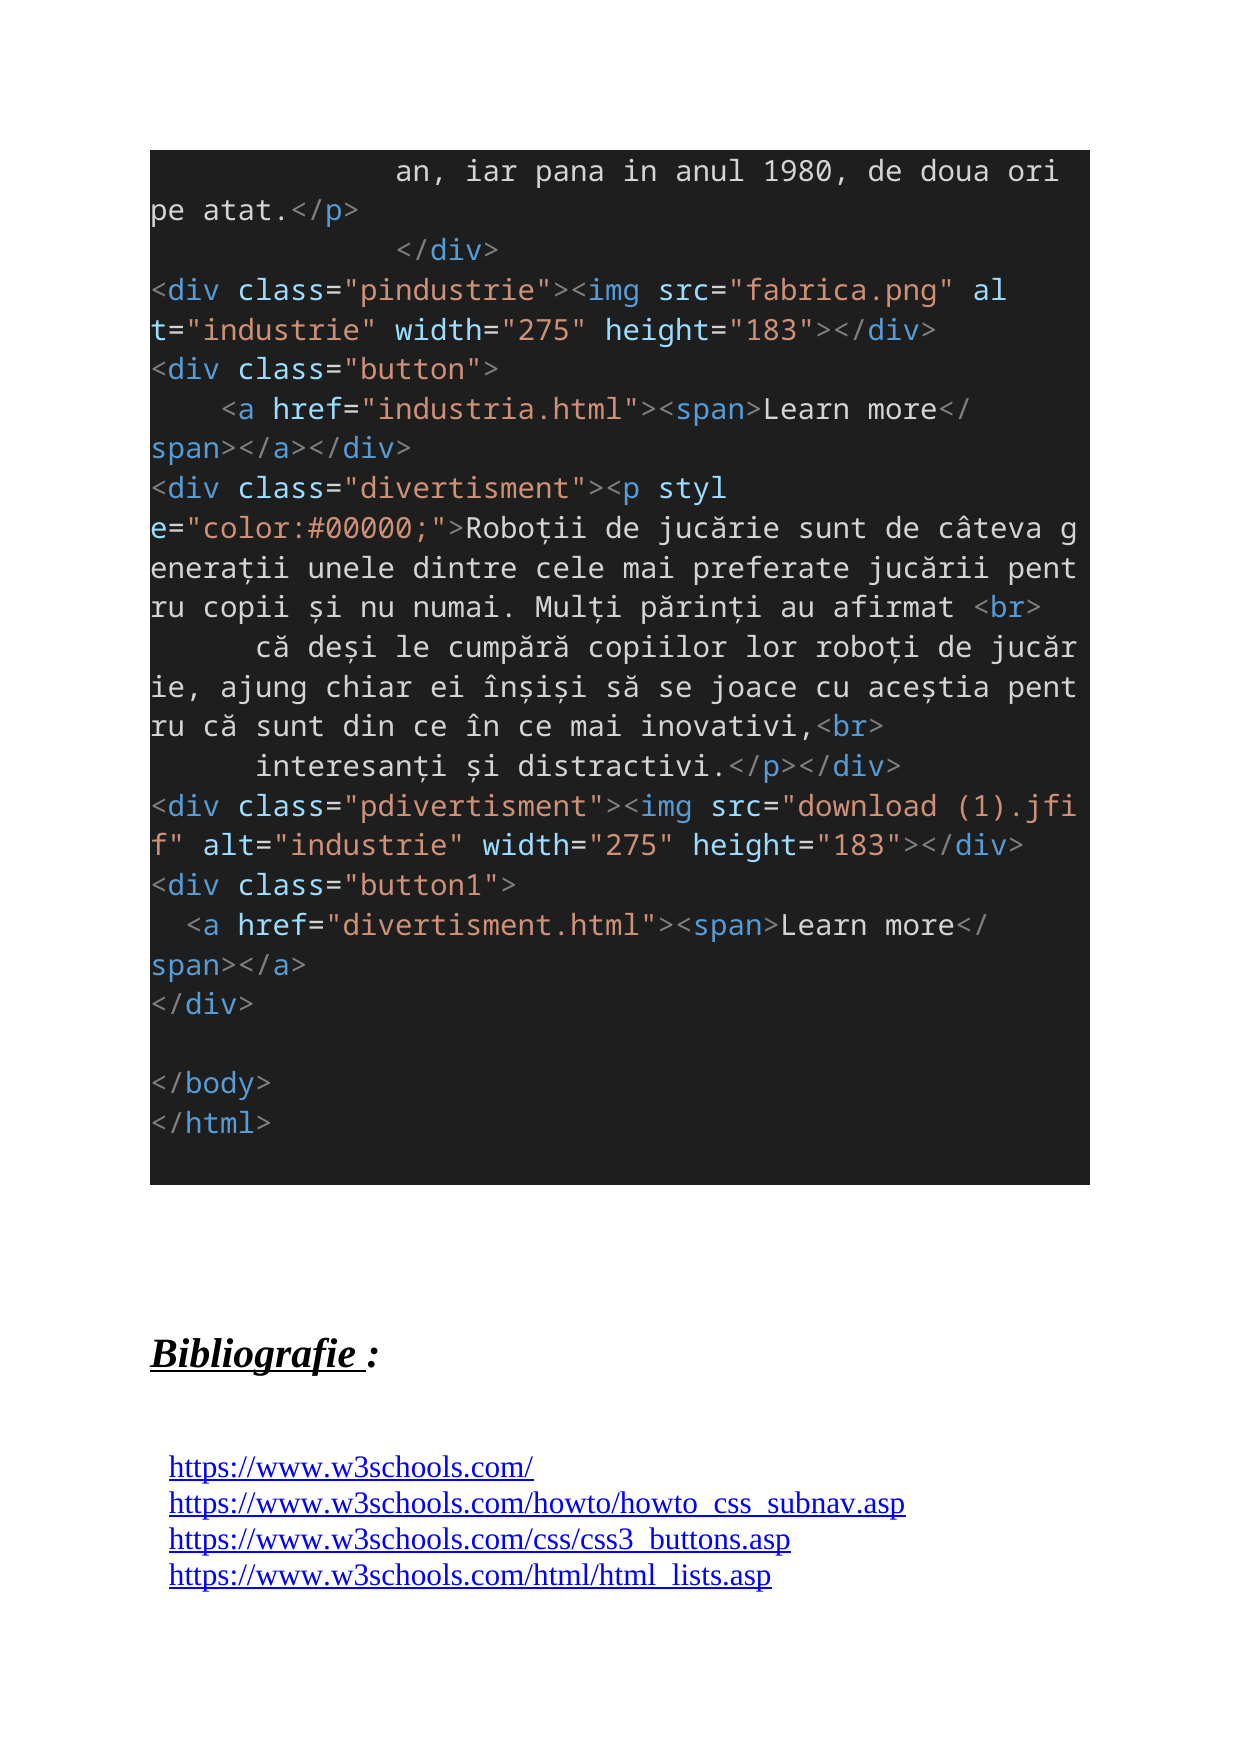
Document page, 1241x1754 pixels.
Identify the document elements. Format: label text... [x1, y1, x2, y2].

text </html> [150, 1102, 1090, 1142]
text <a href="industria.html"><span>Learn more</span></a></div> [150, 388, 1090, 467]
text https://www.w3schools.com/ [169, 1448, 1090, 1484]
text interesanți și distractivi.</p></div> [150, 745, 1090, 785]
text <div class="button1"> [150, 864, 1090, 904]
text https://www.w3schools.com/css/css3_buttons.asp [169, 1520, 1090, 1556]
text <a href="divertisment.html"><span>Learn more</span></a> [150, 904, 1090, 983]
text https://www.w3schools.com/howto/howto_css_subnav.asp [169, 1484, 1090, 1520]
text <div class="button"> [150, 348, 1090, 388]
text </div> [150, 229, 1090, 269]
text <div class="divertisment"><p style="color:#00000;">Roboții de jucărie sunt de câteva generații unele dintre cele mai preferate jucării pentru copii și nu numai. Mulți părinți au afirmat <br> [150, 467, 1090, 626]
text că deși le cumpără copiilor lor roboți de jucărie, ajung chiar ei înșiși să se joace cu aceștia pentru că sunt din ce în ce mai inovativi,<br> [150, 626, 1090, 745]
text <div class="pdivertisment"><img src="download (1).jfif" alt="industrie" width="275" height="183"></div> [150, 785, 1090, 864]
text <div class="pindustrie"><img src="fabrica.png" alt="industrie" width="275" height="183"></div> [150, 269, 1090, 348]
text https://www.w3schools.com/html/html_lists.asp [169, 1556, 1090, 1592]
text Bibliografie : [150, 1328, 1090, 1376]
text </body> [150, 1063, 1090, 1102]
text an, iar pana in anul 1980, de doua ori pe atat.</p> [150, 150, 1090, 229]
text </div> [150, 983, 1090, 1023]
